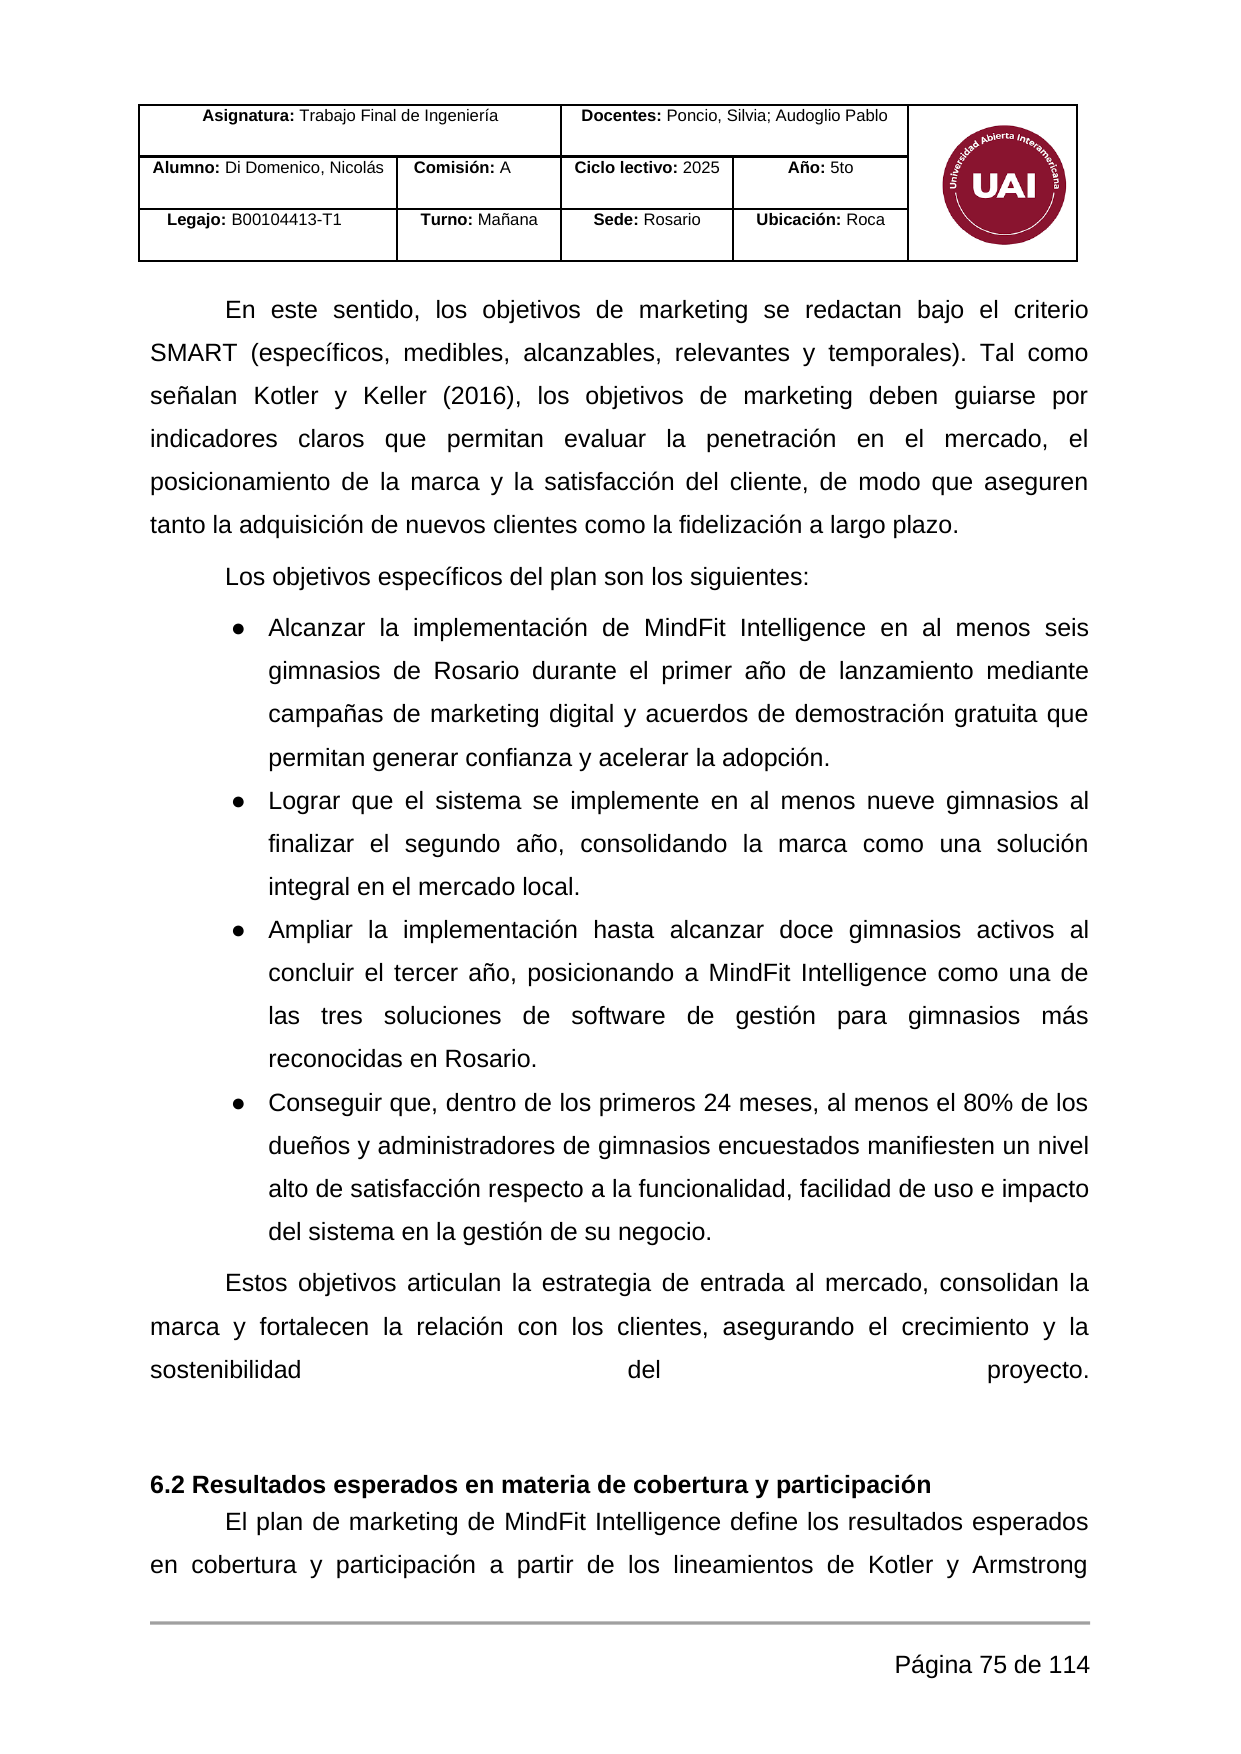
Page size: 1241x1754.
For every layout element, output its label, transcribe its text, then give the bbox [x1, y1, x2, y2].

text Estos objetivos articulan la estrategia de entrada al mercado, consolidan la marca y fortalecen la relación con los clientes, asegurando el crecimiento y la sostenibilidad del proyecto. [150, 1268, 1090, 1427]
list Alcanzar la implementación de MindFit Intelligence en al menos seis gimnasios de Rosario durante el primer año de lanzamiento mediante campañas de marketing digital y acuerdos de demostración gratuita que permitan generar confianza y acelerar la adopción. [231, 613, 1090, 771]
picture [939, 118, 1068, 150]
list Lograr que el sistema se implemente en al menos nueve gimnasios al finalizar el segundo año, consolidando la marca como una solución integral en el mercado local. [231, 786, 1090, 901]
text En este sentido, los objetivos de marketing se redactan bajo el criterio SMART (específicos, medibles, alcanzables, relevantes y temporales). Tal como señalan Kotler y Keller (2016), los objetivos de marketing deben guiarse por indicadores claros que permitan evaluar la penetración en el mercado, el posicionamiento de la marca y la satisfacción del cliente, de modo que aseguren tanto la adquisición de nuevos clientes como la fidelización a largo plazo. [150, 150, 1090, 539]
subtitle 6.2 Resultados esperados en materia de cobertura y participación [150, 1470, 1090, 1499]
list Ampliar la implementación hasta alcanzar doce gimnasios activos al concluir el tercer año, posicionando a MindFit Intelligence como una de las tres soluciones de software de gestión para gimnasios más reconocidas en Rosario. [231, 915, 1090, 1073]
list Conseguir que, dentro de los primeros 24 meses, al menos el 80% de los dueños y administradores de gimnasios encuestados manifiesten un nivel alto de satisfacción respecto a la funcionalidad, facilidad de uso e impacto del sistema en la gestión de su negocio. [231, 1088, 1090, 1246]
text Los objetivos específicos del plan son los siguientes: [150, 562, 1090, 591]
